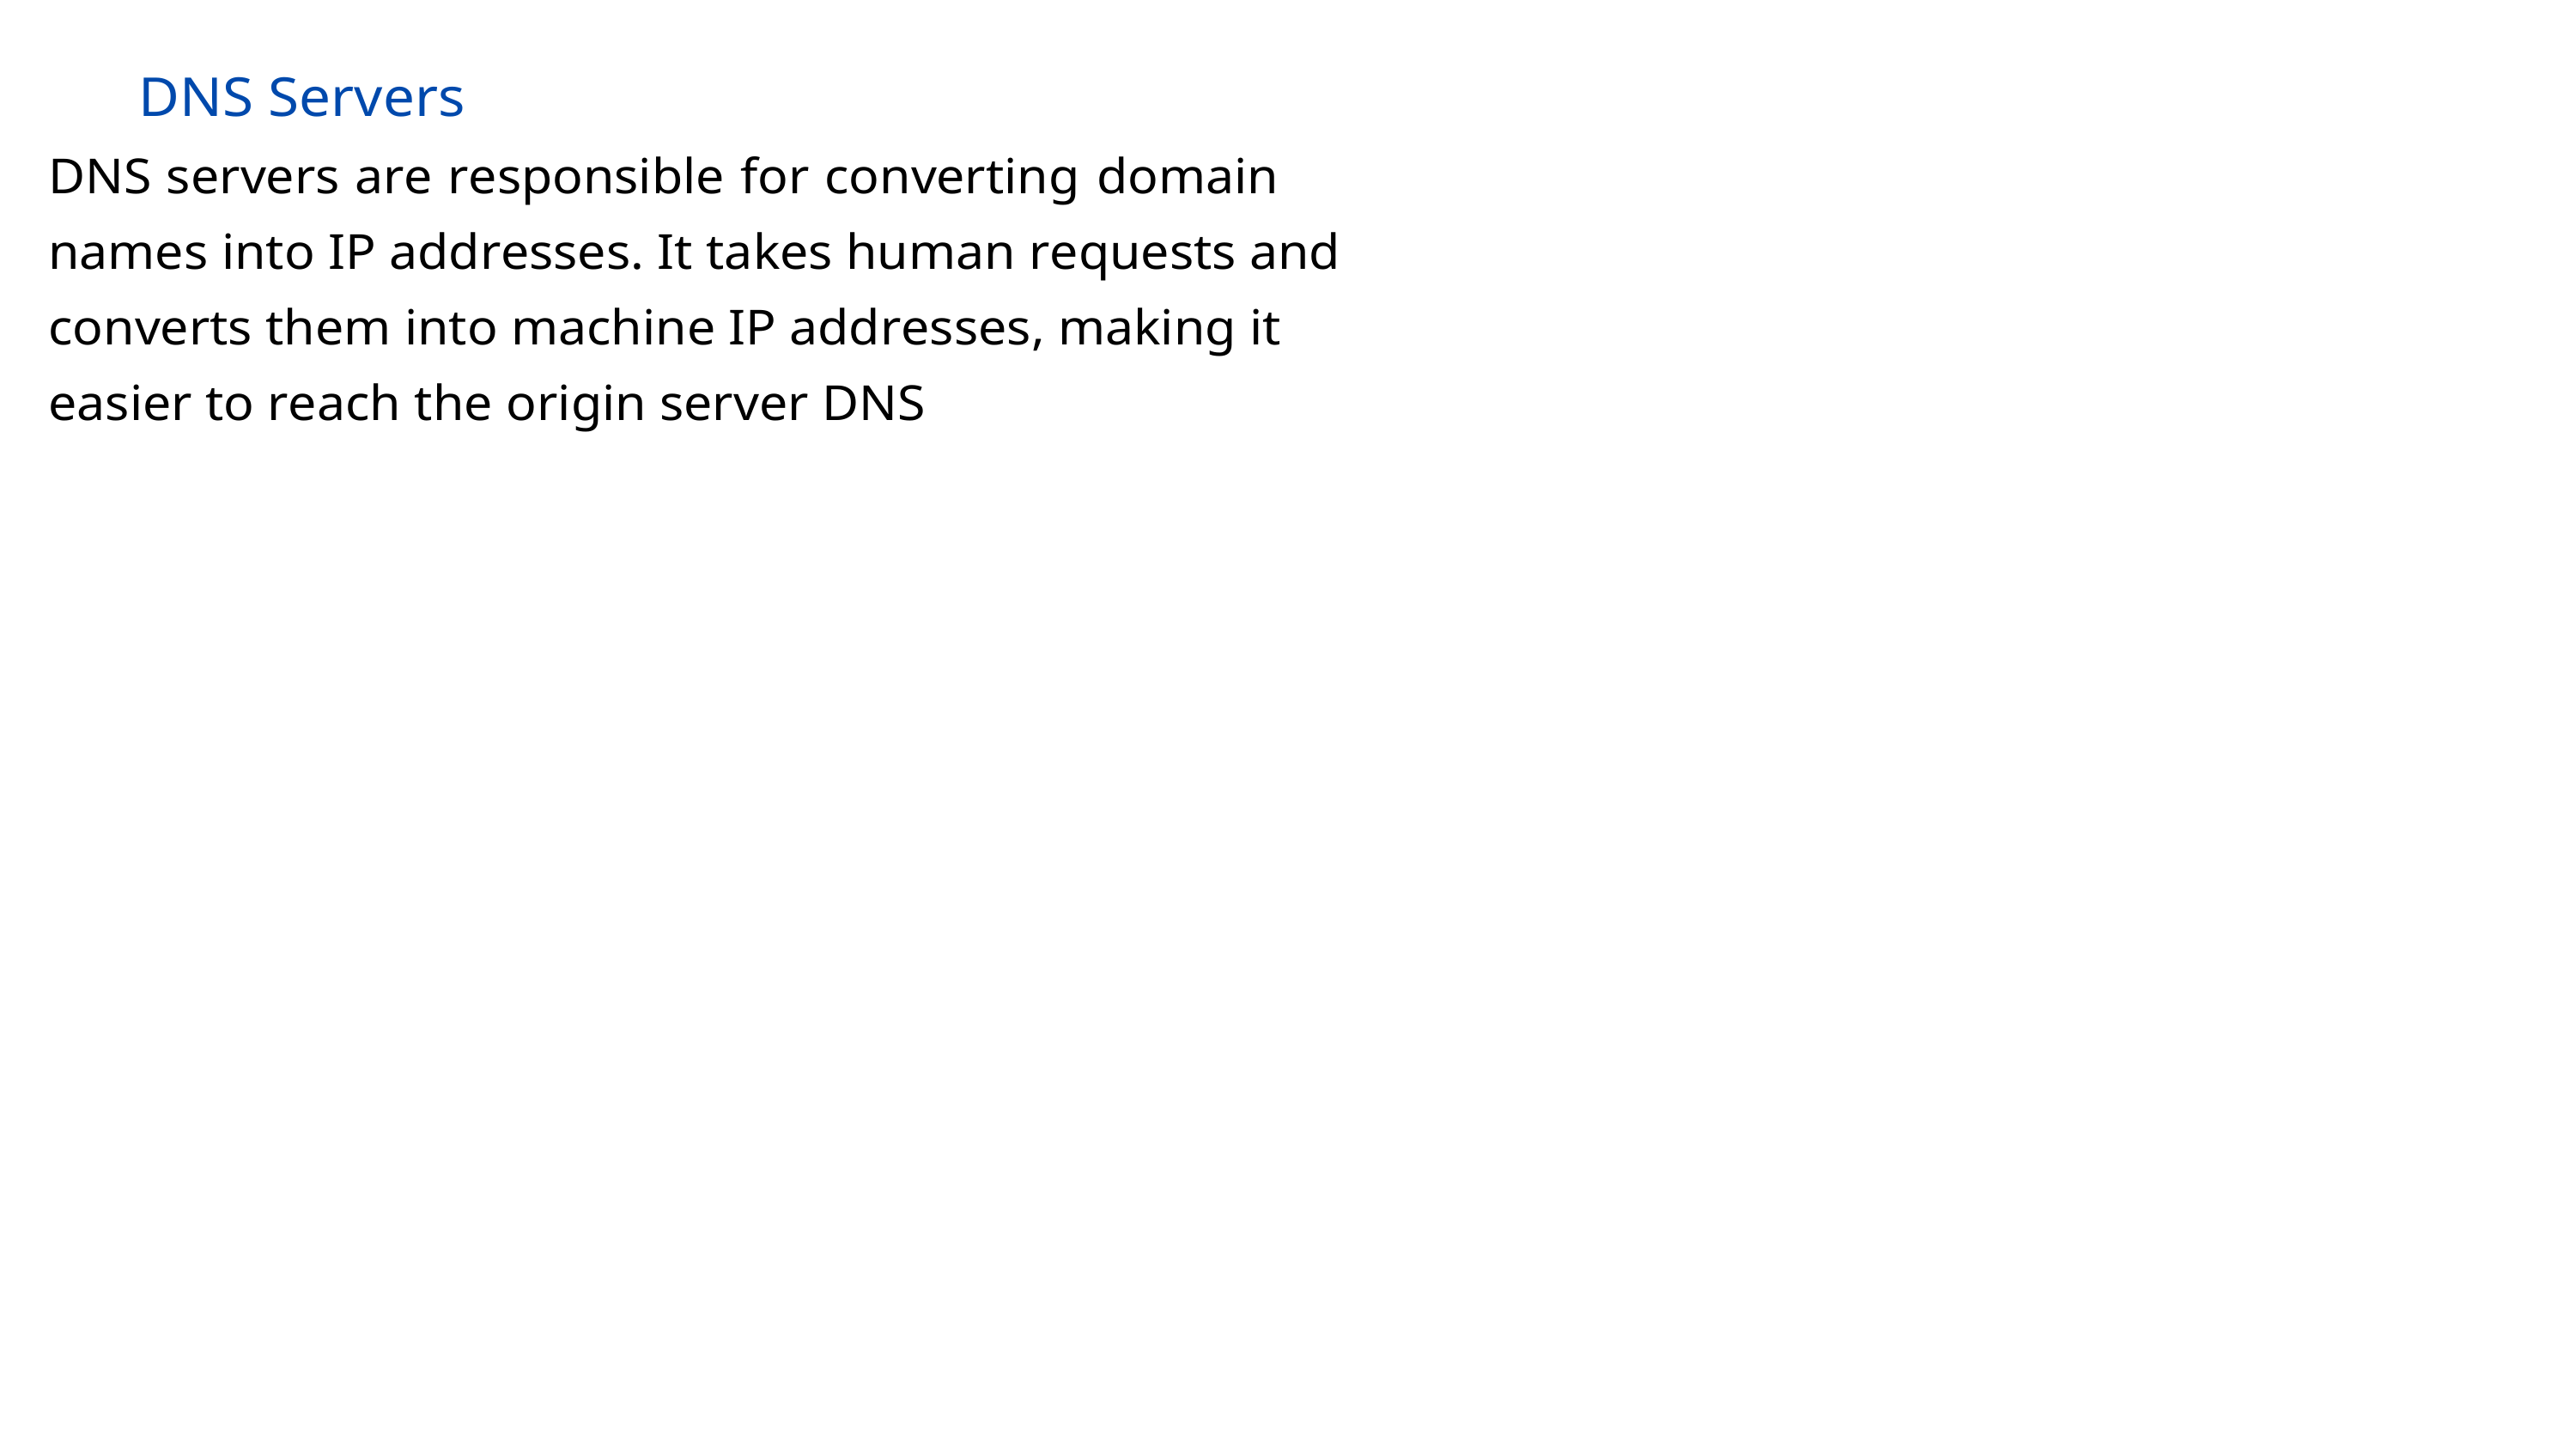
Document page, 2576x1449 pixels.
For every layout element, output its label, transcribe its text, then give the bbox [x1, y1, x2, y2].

text DNS Servers [139, 59, 2555, 132]
text DNS servers are responsible for converting domain names into IP addresses. It takes human requests and converts them into machine IP addresses, making it easier to reach the origin server DNS [48, 142, 1393, 435]
